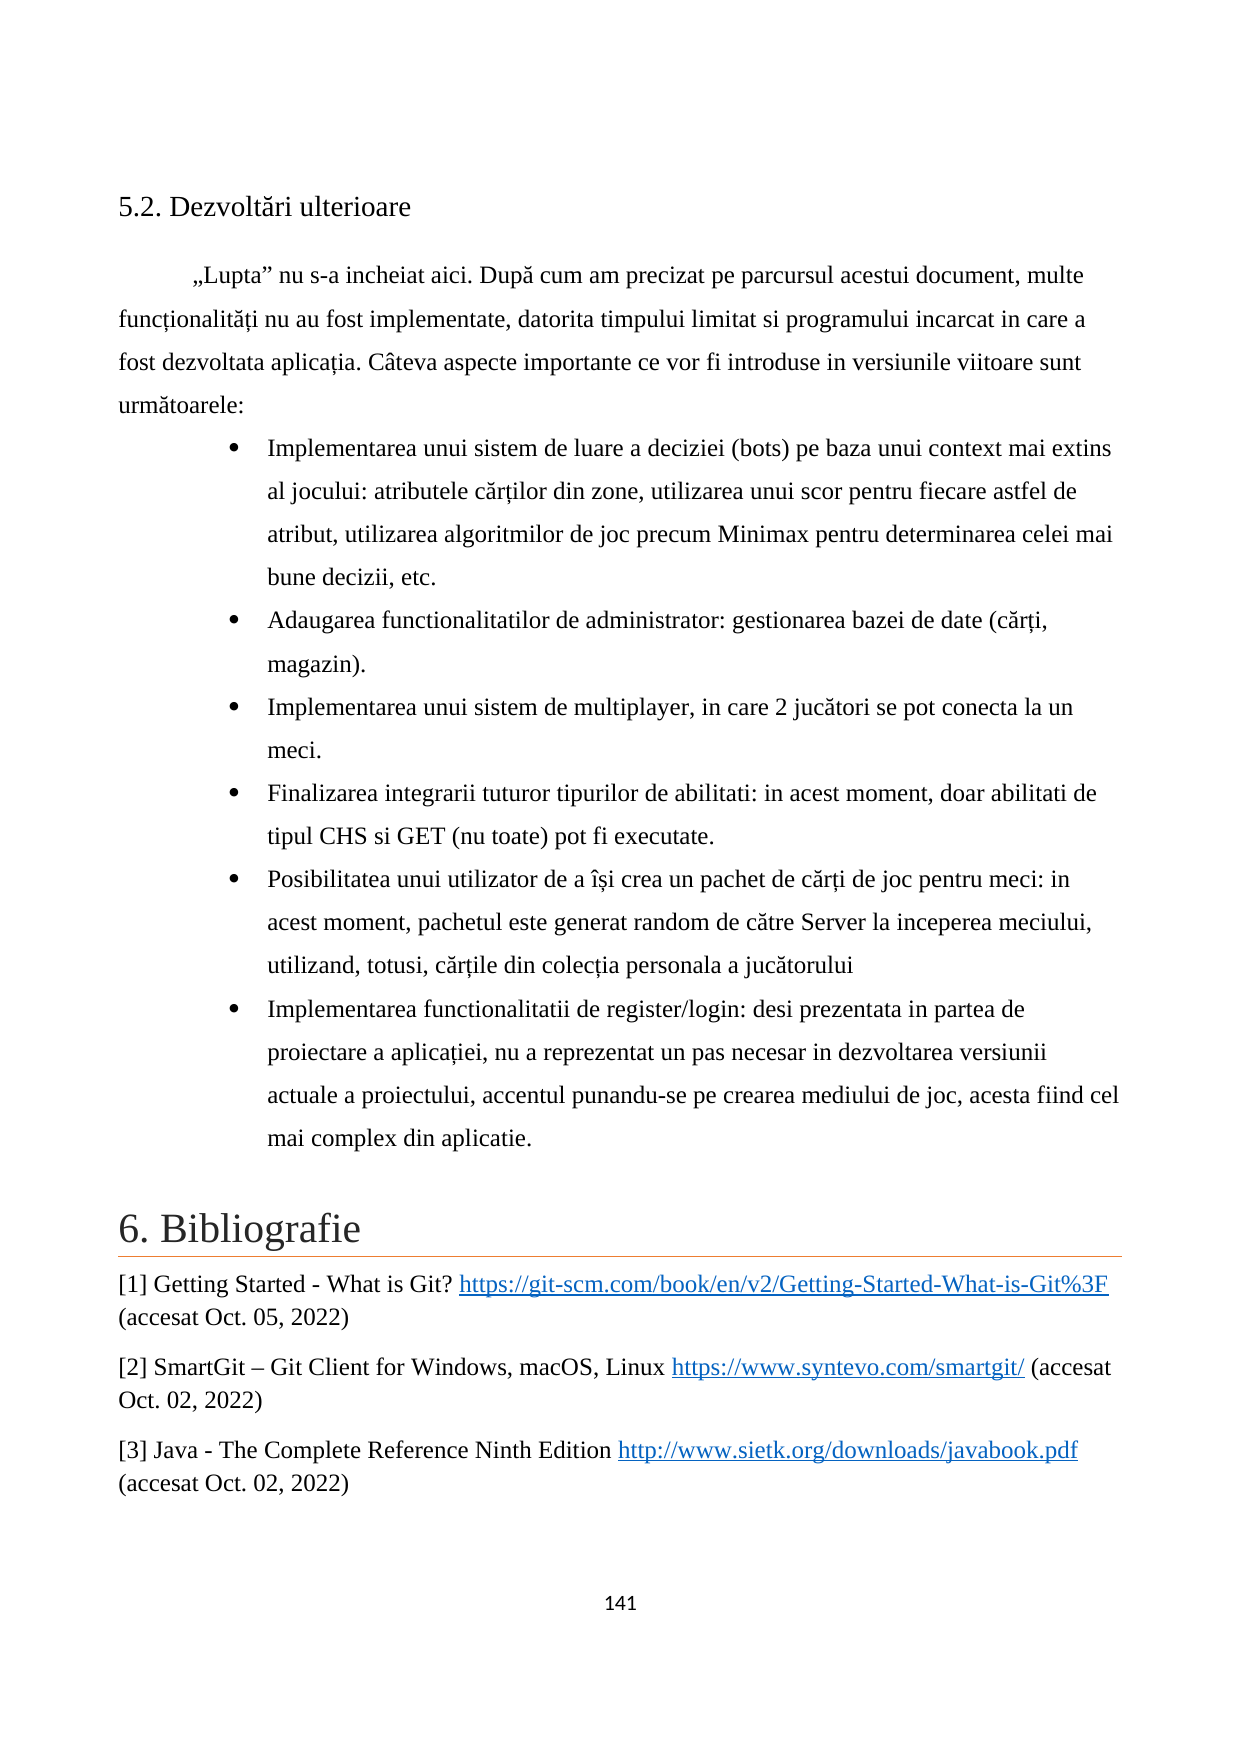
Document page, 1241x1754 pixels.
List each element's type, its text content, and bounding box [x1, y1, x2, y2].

text [2] SmartGit – Git Client for Windows, macOS, Linux https://www.syntevo.com/smartgit/ (accesat Oct. 02, 2022) [118, 1352, 1122, 1414]
list Implementarea unui sistem de multiplayer, in care 2 jucători se pot conecta la un meci. [229, 692, 1122, 764]
list Posibilitatea unui utilizator de a își crea un pachet de cărți de joc pentru meci: in acest moment, pachetul este generat random de către Server la inceperea meciului, utilizand, totusi, cărțile din colecția personala a jucătorului [229, 864, 1122, 979]
list Implementarea functionalitatii de register/login: desi prezentata in partea de proiectare a aplicației, nu a reprezentat un pas necesar in dezvoltarea versiunii actuale a proiectului, accentul punandu-se pe crearea mediului de joc, acesta fiind cel mai complex din aplicatie. [229, 994, 1122, 1152]
list Finalizarea integrarii tuturor tipurilor de abilitati: in acest moment, doar abilitati de tipul CHS si GET (nu toate) pot fi executate. [229, 778, 1122, 850]
list Implementarea unui sistem de luare a deciziei (bots) pe baza unui context mai extins al jocului: atributele cărților din zone, utilizarea unui scor pentru fiecare astfel de atribut, utilizarea algoritmilor de joc precum Minimax pentru determinarea celei mai bune decizii, etc. [229, 433, 1122, 591]
text [1] Getting Started - What is Git? https://git-scm.com/book/en/v2/Getting-Started-What-is-Git%3F (accesat Oct. 05, 2022) [118, 1269, 1122, 1331]
text [3] Java - The Complete Reference Ninth Edition http://www.sietk.org/downloads/javabook.pdf (accesat Oct. 02, 2022) [118, 1435, 1122, 1497]
text 5.2. Dezvoltări ulterioare [118, 189, 1122, 223]
text „Lupta” nu s-a incheiat aici. După cum am precizat pe parcursul acestui document, multe funcționalități nu au fost implementate, datorita timpului limitat si programului incarcat in care a fost dezvoltata aplicația. Câteva aspecte importante ce vor fi introduse in versiunile viitoare sunt următoarele: [118, 261, 1122, 419]
subtitle 6. Bibliografie [118, 1204, 1122, 1256]
list Adaugarea functionalitatilor de administrator: gestionarea bazei de date (cărți, magazin). [229, 606, 1122, 677]
